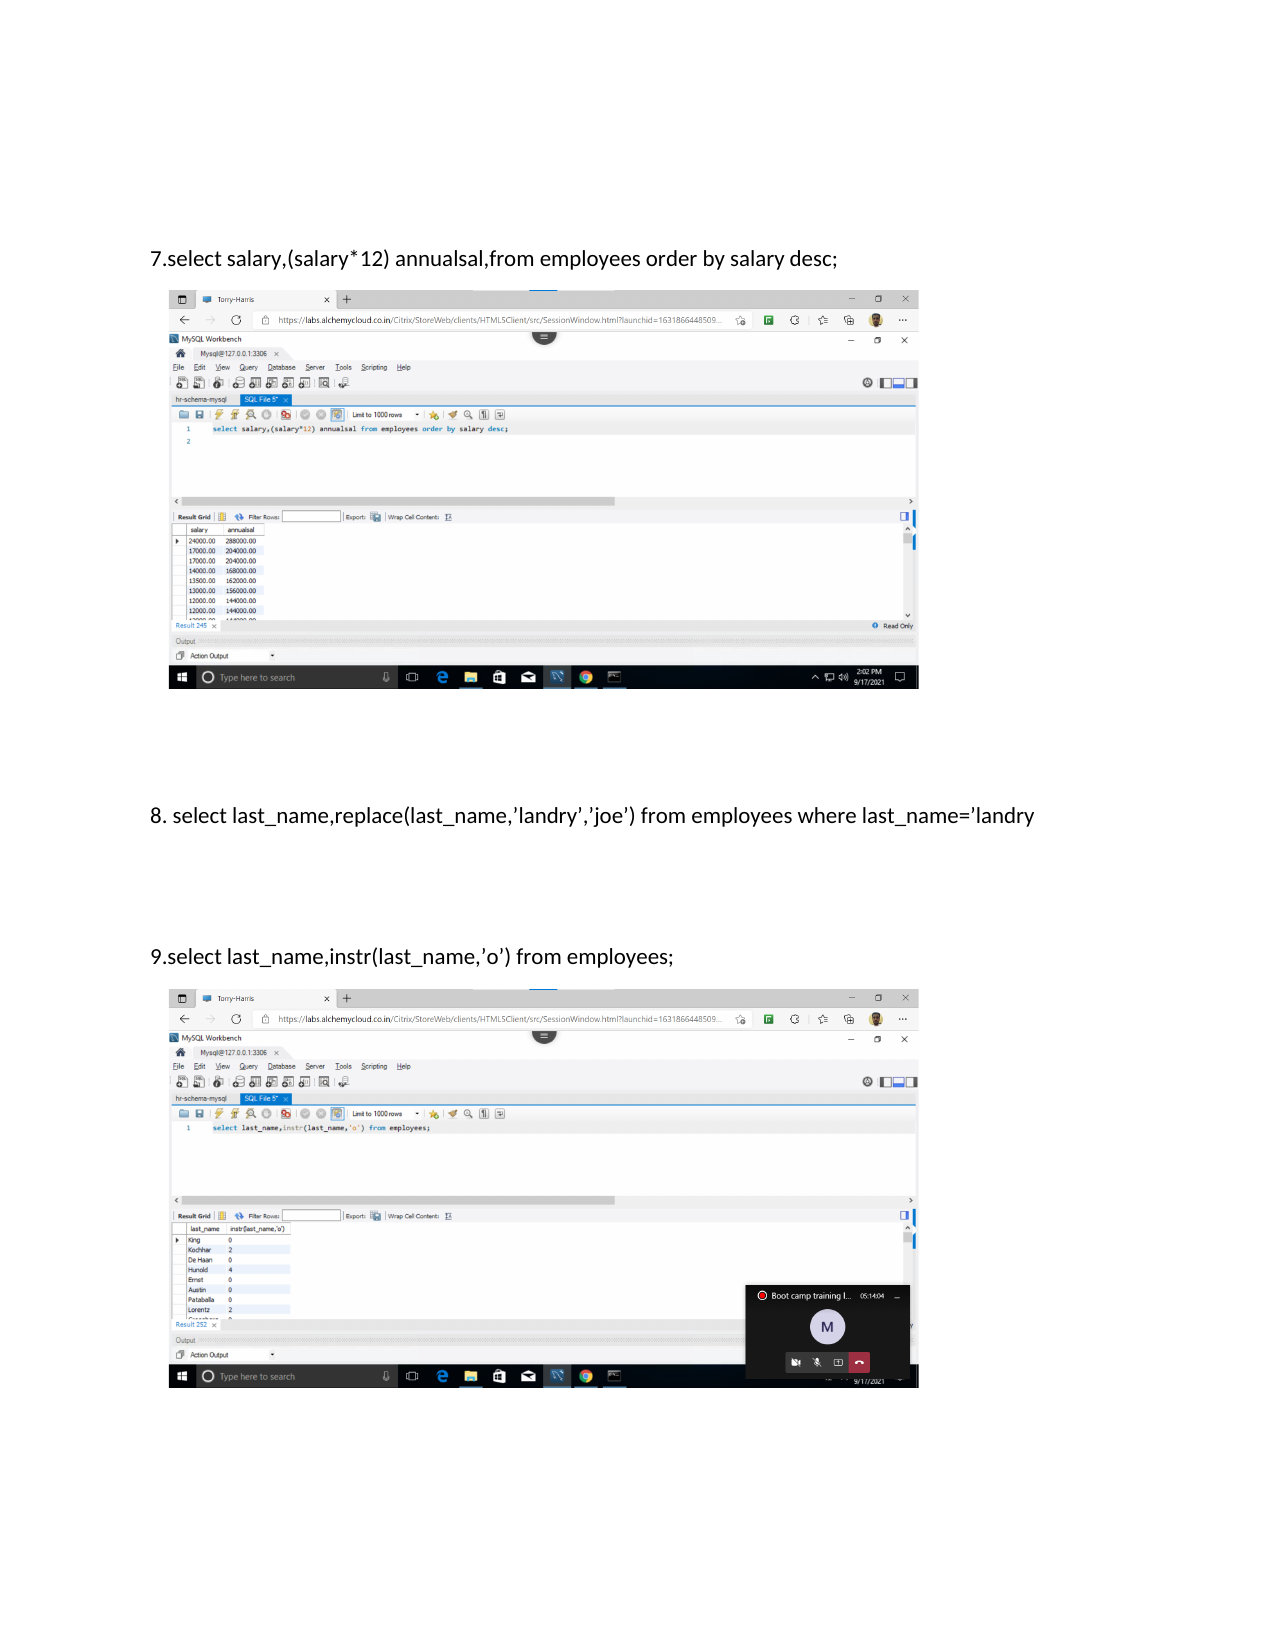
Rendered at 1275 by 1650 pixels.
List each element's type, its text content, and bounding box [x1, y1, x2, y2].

text 9.select last_name,instr(last_name,’o’) from employees; [150, 942, 1125, 970]
text 7.select salary,(salary*12) annualsal,from employees order by salary desc; [150, 244, 1125, 272]
text 8. select last_name,replace(last_name,’landry’,’joe’) from employees where last_name=’landry [150, 802, 1125, 830]
